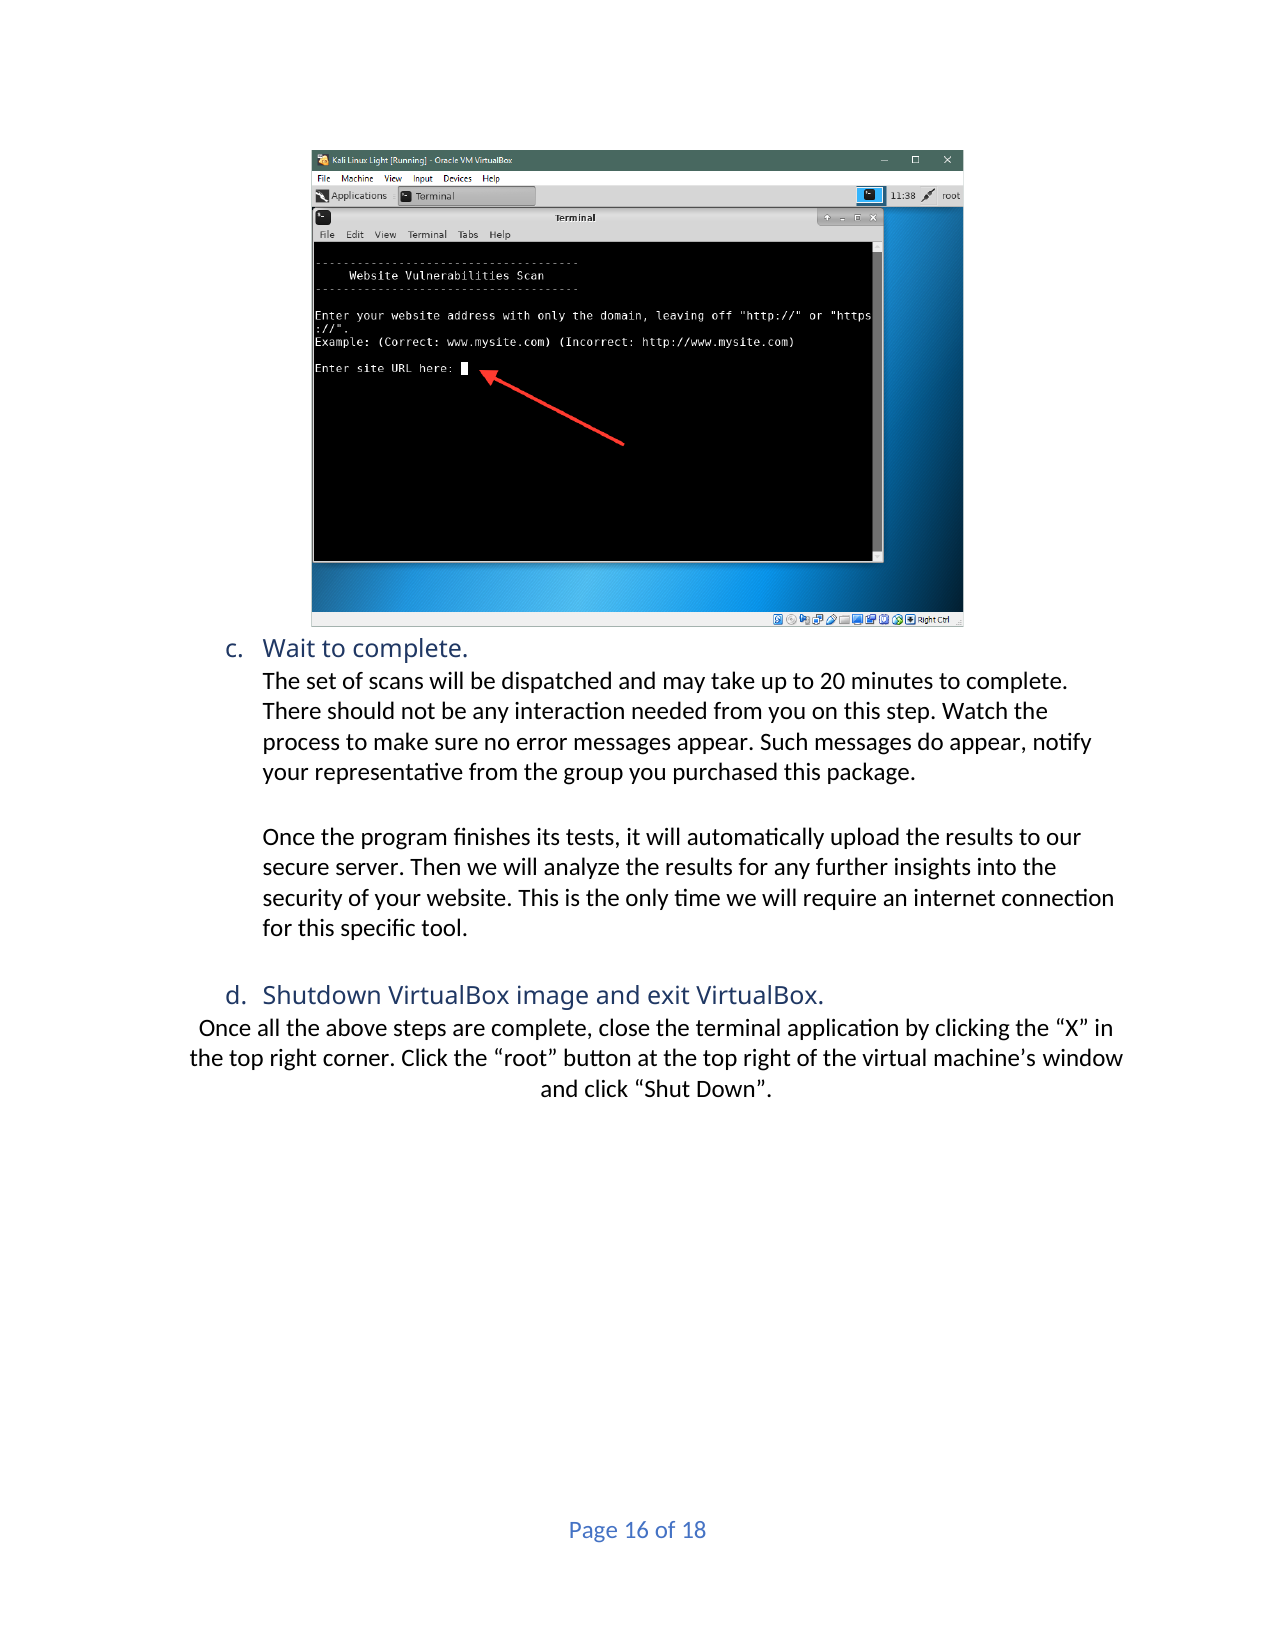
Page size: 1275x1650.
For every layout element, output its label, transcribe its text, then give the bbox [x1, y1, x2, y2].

subtitle Wait to complete. [225, 631, 1125, 665]
text Once the program finishes its tests, it will automatically upload the results to our secure server. Then we will analyze the results for any further insights into the security of your website. This is the only time we will require an internet connection for this specific tool. [262, 821, 1125, 943]
text Once all the above steps are complete, close the terminal application by clicking the “X” in the top right corner. Click the “root” button at the top right of the virtual machine’s window and click “Shut Down”. [187, 1012, 1125, 1103]
subtitle Shutdown VirtualBox image and exit VirtualBox. [225, 978, 1125, 1012]
picture [311, 150, 964, 627]
text The set of scans will be dispatched and may take up to 20 minutes to complete. There should not be any interaction needed from you on this step. Watch the process to make sure no error messages appear. Such messages do appear, notify your representative from the group you purchased this package. [262, 665, 1125, 787]
